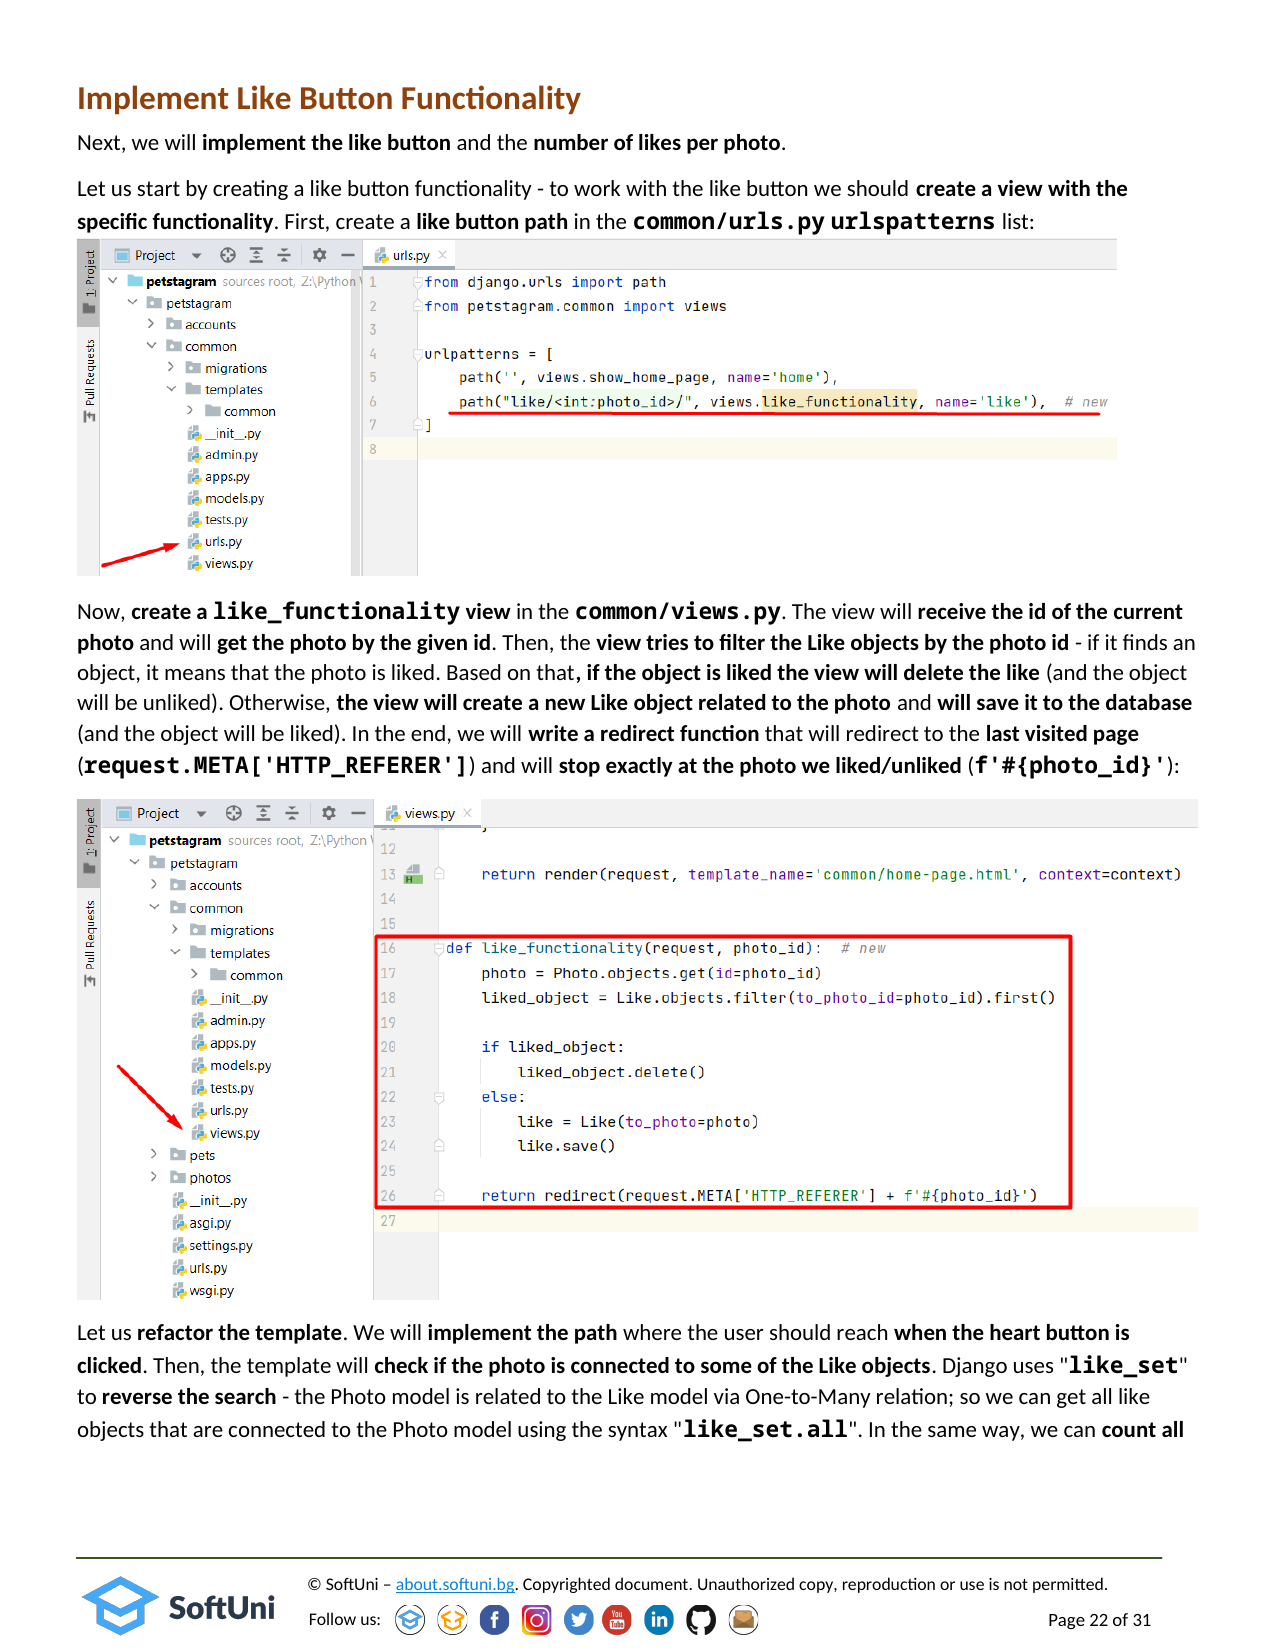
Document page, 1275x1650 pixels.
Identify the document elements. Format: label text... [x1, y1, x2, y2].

picture [686, 1605, 716, 1635]
picture [395, 1605, 425, 1635]
picture [75, 1570, 281, 1641]
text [77, 1318, 1198, 1444]
picture [644, 1626, 653, 1635]
picture [437, 1605, 468, 1635]
picture [76, 238, 1117, 576]
text Next, we will implement the like button and the number of likes per photo. [77, 128, 1198, 156]
text Now, create a like_functionality view in the common/views.py. The view will receive the id of the current photo and will get the photo by the given id. Then, the view tries to filter the Like objects by the photo id - if it finds an object, it means that the photo is liked. Based on that, if the object is liked the view will delete the like (and the object will be unliked). Otherwise, the view will create a new Like object related to the photo and will save it to the database (and the object will be liked). In the end, we will write a redirect function that will redirect to the last visited page (request.META['HTTP_REFERER']) and will stop exactly at the photo we liked/unliked (f'#{photo_id}'): [77, 594, 1198, 780]
picture [76, 799, 1199, 1300]
picture [728, 1605, 759, 1635]
picture [479, 1605, 510, 1635]
picture [602, 1605, 632, 1635]
picture [667, 1605, 674, 1613]
picture [564, 1605, 594, 1635]
picture [658, 1617, 667, 1626]
picture [665, 1626, 674, 1635]
picture [522, 1605, 552, 1635]
picture [644, 1605, 651, 1613]
subtitle Implement Like Button Functionality [77, 77, 1198, 117]
